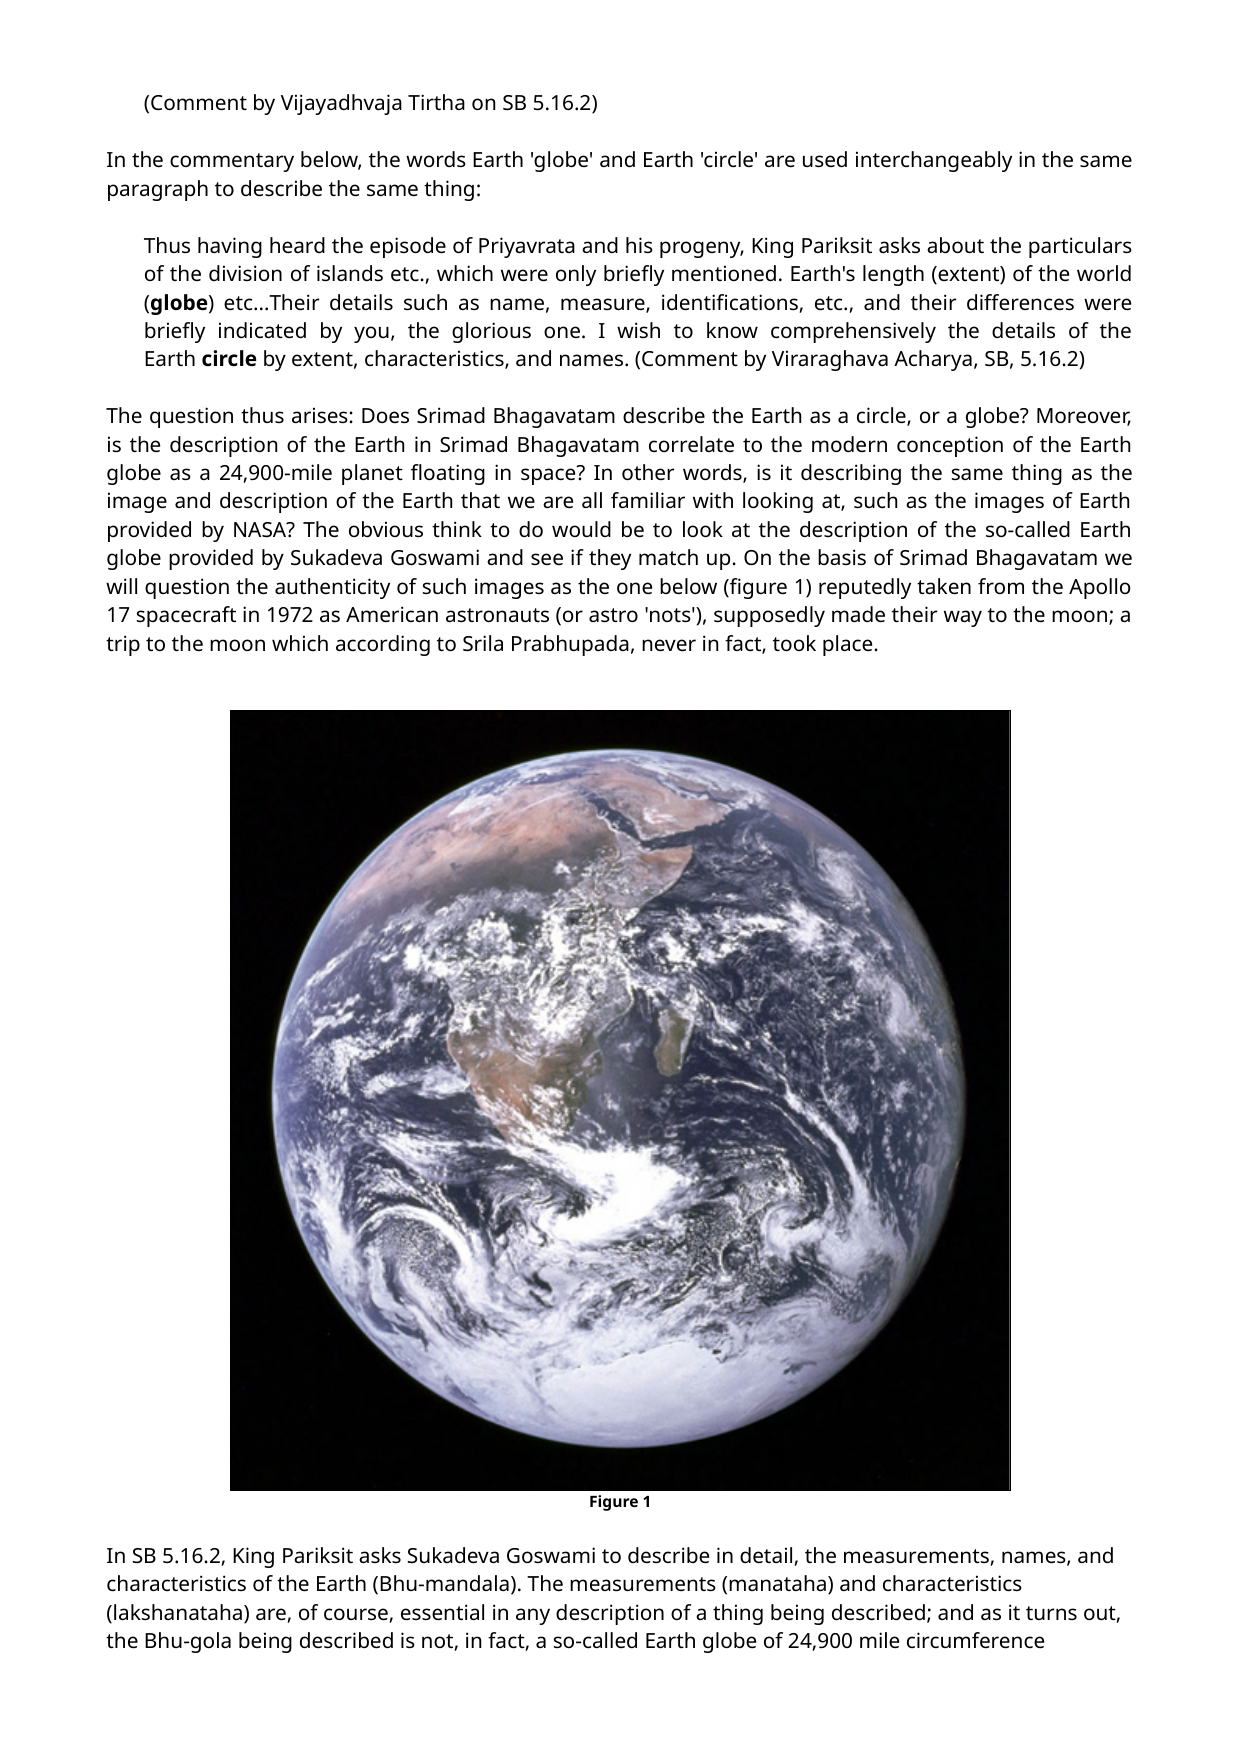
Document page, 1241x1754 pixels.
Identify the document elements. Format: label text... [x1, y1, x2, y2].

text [144, 88, 1134, 117]
text In the commentary below, the words Earth 'globe' and Earth 'circle' are used interchangeably in the same paragraph to describe the same thing: [106, 145, 1134, 202]
text Thus having heard the episode of Priyavrata and his progeny, King Pariksit asks about the particulars of the division of islands etc., which were only briefly mentioned. Earth's length (extent) of the world (globe) etc…Their details such as name, measure, identifications, etc., and their differences were briefly indicated by you, the glorious one. I wish to know comprehensively the details of the Earth circle by extent, characteristics, and names. (Comment by Viraraghava Acharya, SB, 5.16.2) [144, 231, 1134, 373]
text The question thus arises: Does Srimad Bhagavatam describe the Earth as a circle, or a globe? Moreover, is the description of the Earth in Srimad Bhagavatam correlate to the modern conception of the Earth globe as a 24,900-mile planet floating in space? In other words, is it describing the same thing as the image and description of the Earth that we are all familiar with looking at, such as the images of Earth provided by NASA? The obvious think to do would be to look at the description of the so-called Earth globe provided by Sukadeva Goswami and see if they match up. On the basis of Srimad Bhagavatam we will question the authenticity of such images as the one below (figure 1) reputedly taken from the Apollo 17 spacecraft in 1972 as American astronauts (or astro 'nots'), supposedly made their way to the moon; a trip to the moon which according to Srila Prabhupada, never in fact, took place. [106, 401, 1134, 657]
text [106, 1512, 1134, 1654]
text Figure 1 [106, 1491, 1134, 1512]
picture [231, 711, 1010, 1490]
